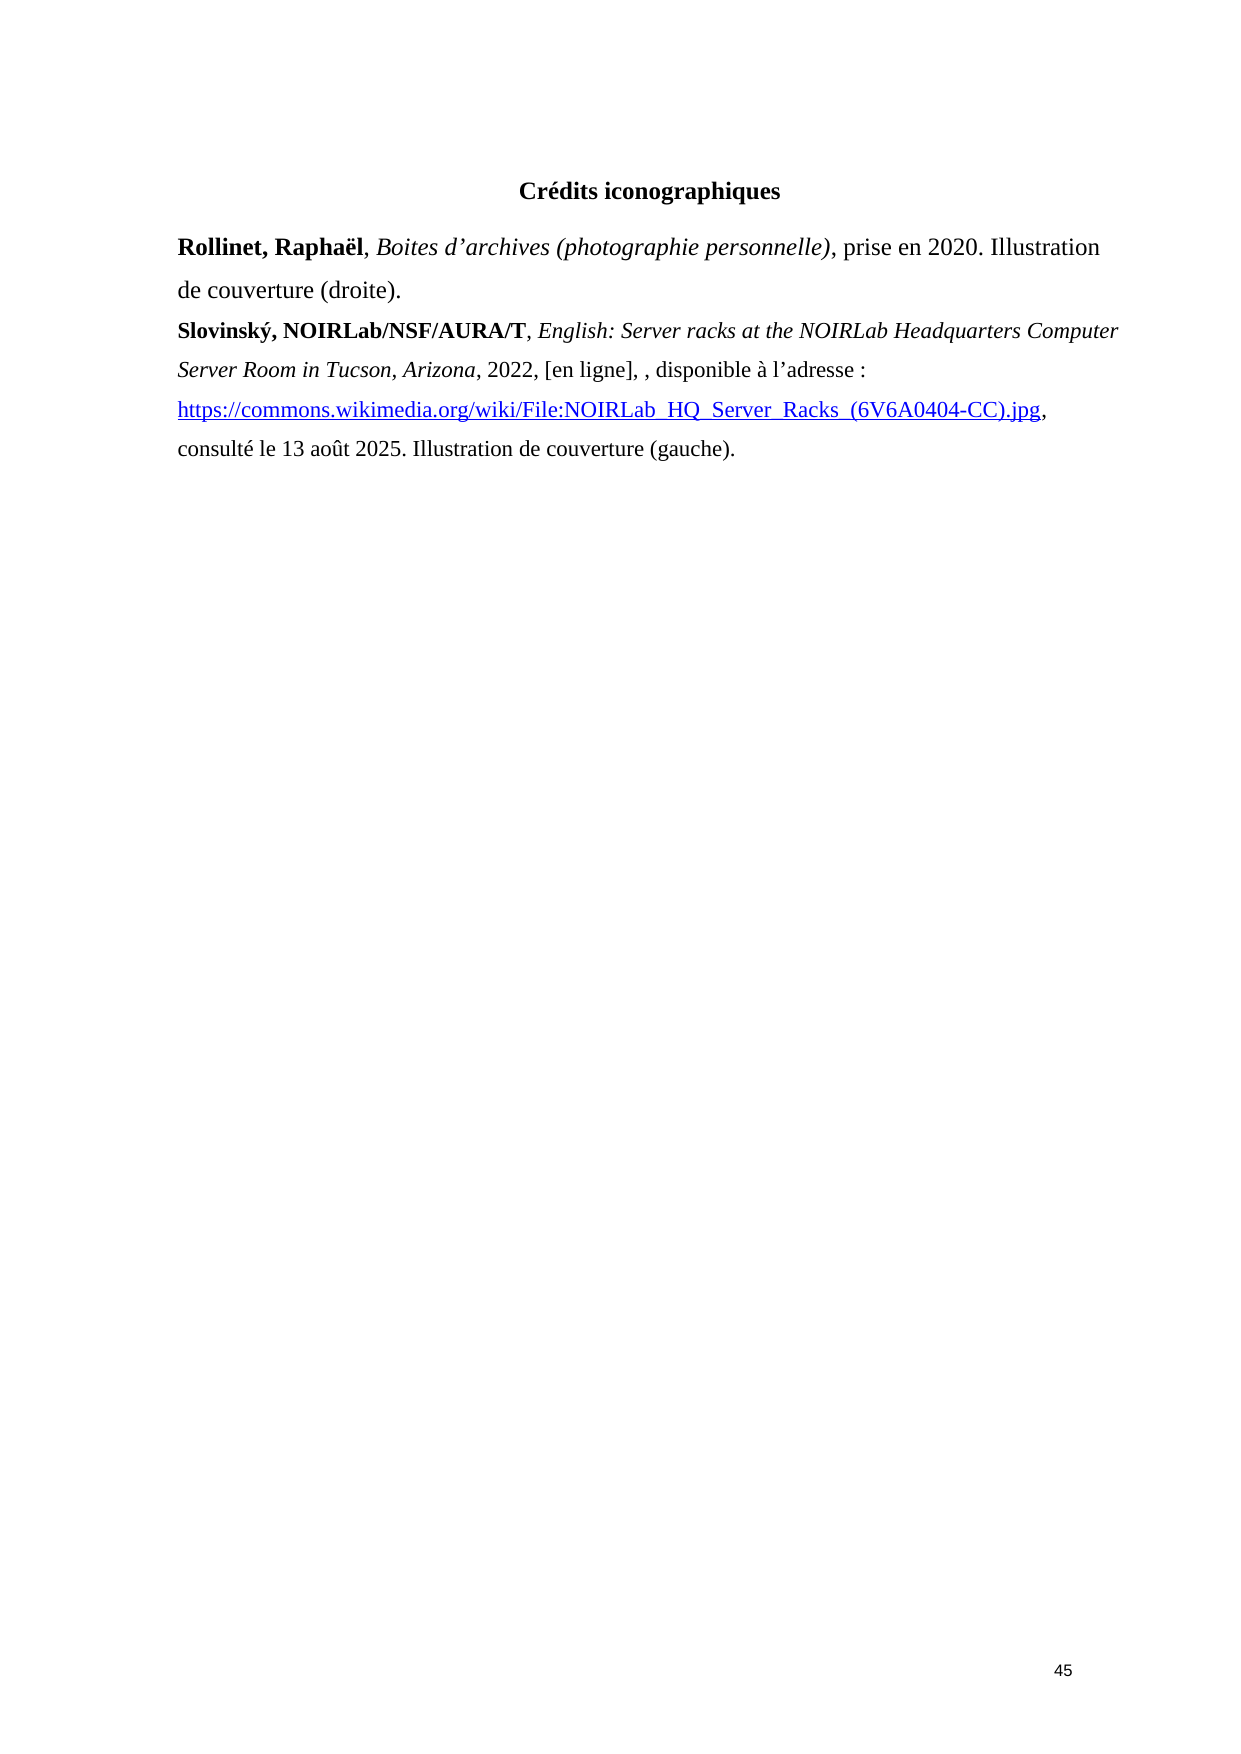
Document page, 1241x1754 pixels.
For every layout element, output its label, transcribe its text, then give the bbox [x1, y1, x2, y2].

text Rollinet, Raphaël, Boites d’archives (photographie personnelle), prise en 2020. Illustration de couverture (droite). Slovinský, NOIRLab/NSF/AURA/T, English: Server racks at the NOIRLab Headquarters Computer Server Room in Tucson, Arizona, 2022, [en ligne], , disponible à l’adresse : https://commons.wikimedia.org/wiki/File:NOIRLab_HQ_Server_Racks_(6V6A0404-CC).jpg, consulté le 13 août 2025. Illustration de couverture (gauche). [177, 232, 1122, 462]
text Crédits iconographiques [177, 176, 1122, 205]
